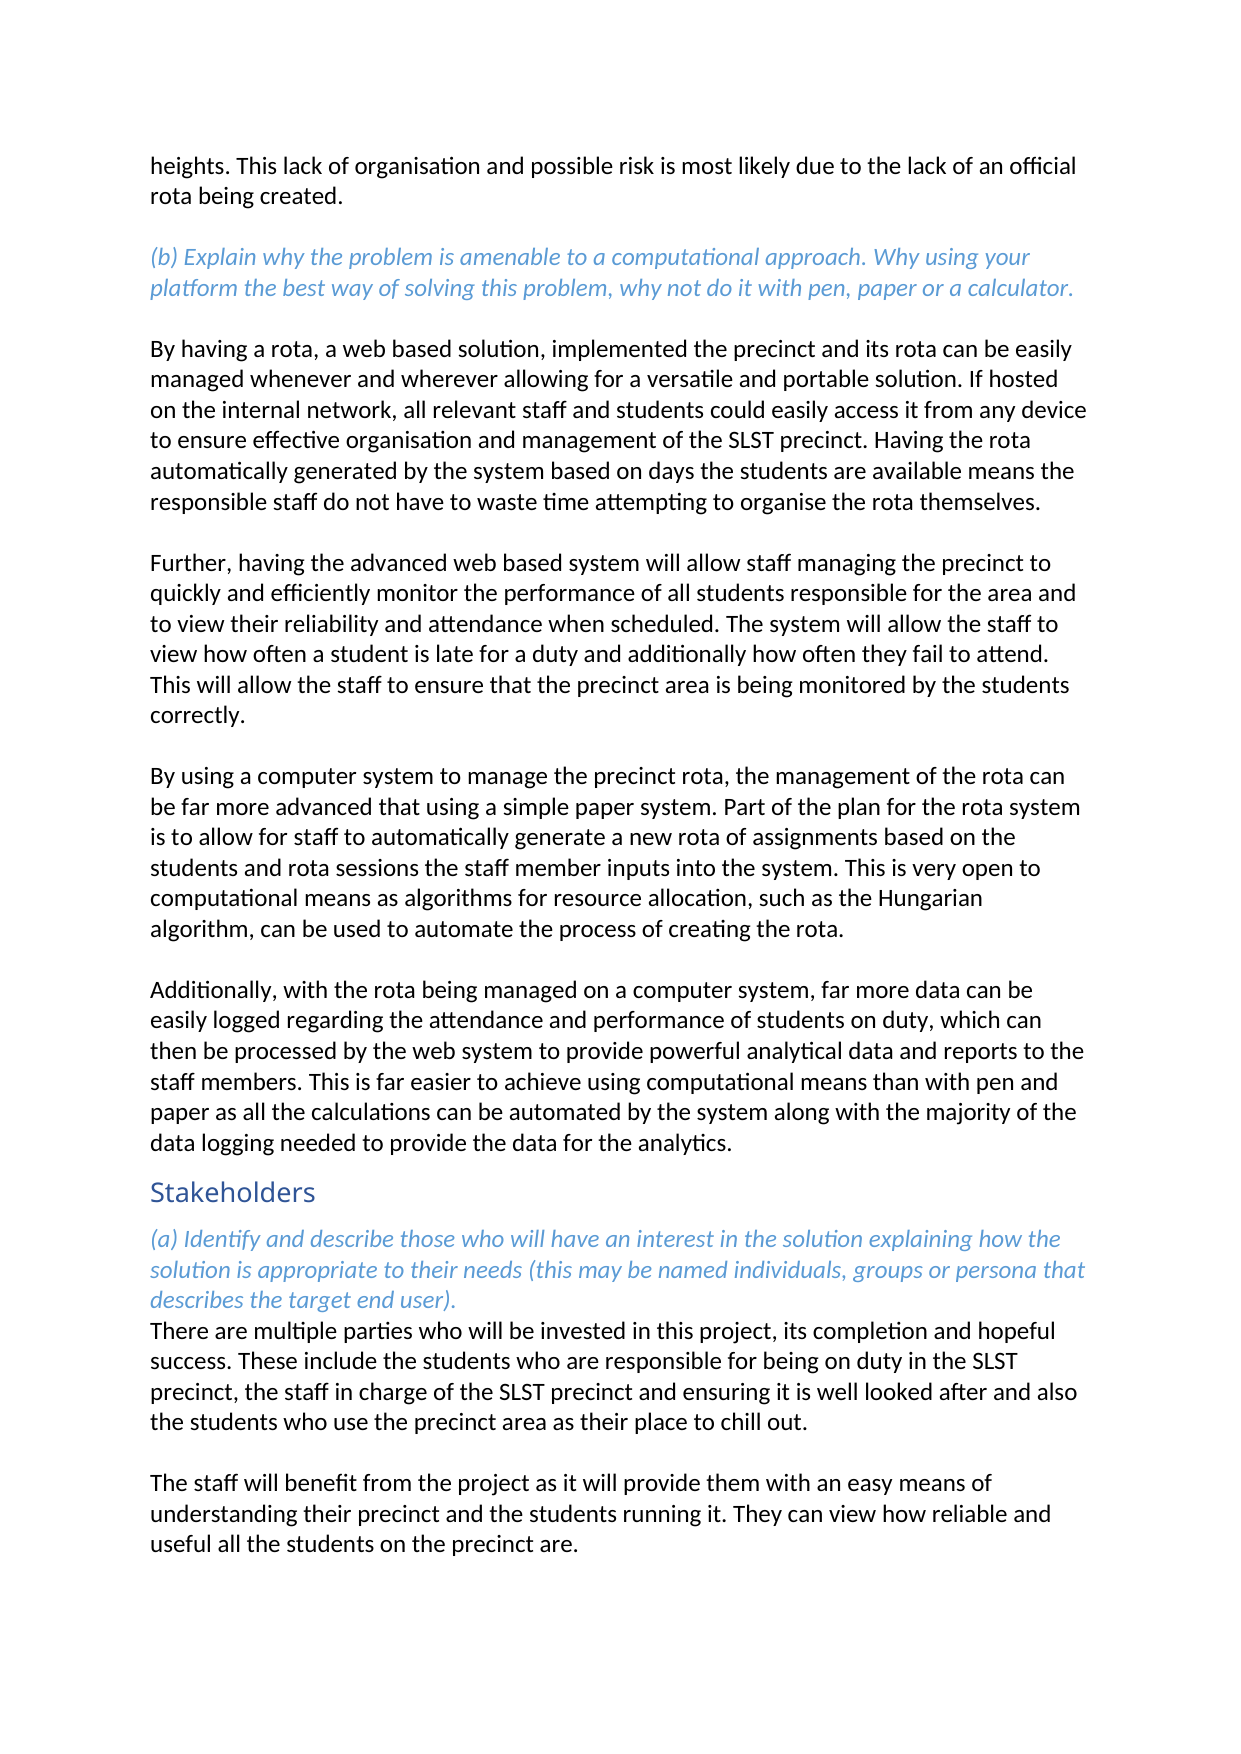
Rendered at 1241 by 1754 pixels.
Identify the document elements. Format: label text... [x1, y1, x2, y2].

subtitle Stakeholders [150, 1174, 1090, 1211]
text By having a rota, a web based solution, implemented the precinct and its rota can be easily managed whenever and wherever allowing for a versatile and portable solution. If hosted on the internal network, all relevant staff and students could easily access it from any device to ensure effective organisation and management of the SLST precinct. Having the rota automatically generated by the system based on days the students are available means the responsible staff do not have to waste time attempting to organise the rota themselves. [150, 333, 1090, 516]
text There are multiple parties who will be invested in this project, its completion and hopeful success. These include the students who are responsible for being on duty in the SLST precinct, the staff in charge of the SLST precinct and ensuring it is well looked after and also the students who use the precinct area as their place to chill out. [150, 1315, 1090, 1437]
text (a) Identify and describe those who will have an interest in the solution explaining how the solution is appropriate to their needs (this may be named individuals, groups or persona that describes the target end user). [150, 1223, 1090, 1315]
text The staff will benefit from the project as it will provide them with an easy means of understanding their precinct and the students running it. They can view how reliable and useful all the students on the precinct are. [150, 1467, 1090, 1559]
text Additionally, with the rota being managed on a computer system, far more data can be easily logged regarding the attendance and performance of students on duty, which can then be processed by the web system to provide powerful analytical data and reports to the staff members. This is far easier to achieve using computational means than with pen and paper as all the calculations can be automated by the system along with the majority of the data logging needed to provide the data for the analytics. [150, 974, 1090, 1157]
text By using a computer system to manage the precinct rota, the management of the rota can be far more advanced that using a simple paper system. Part of the plan for the rota system is to allow for staff to automatically generate a new rota of assignments based on the students and rota sessions the staff member inputs into the system. This is very open to computational means as algorithms for resource allocation, such as the Hungarian algorithm, can be used to automate the process of creating the rota. [150, 760, 1090, 943]
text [150, 150, 1090, 211]
text (b) Explain why the problem is amenable to a computational approach. Why using your platform the best way of solving this problem, why not do it with pen, paper or a calculator. [150, 242, 1090, 303]
text Further, having the advanced web based system will allow staff managing the precinct to quickly and efficiently monitor the performance of all students responsible for the area and to view their reliability and attendance when scheduled. The system will allow the staff to view how often a student is late for a duty and additionally how often they fail to attend. This will allow the staff to ensure that the precinct area is being monitored by the students correctly. [150, 547, 1090, 730]
